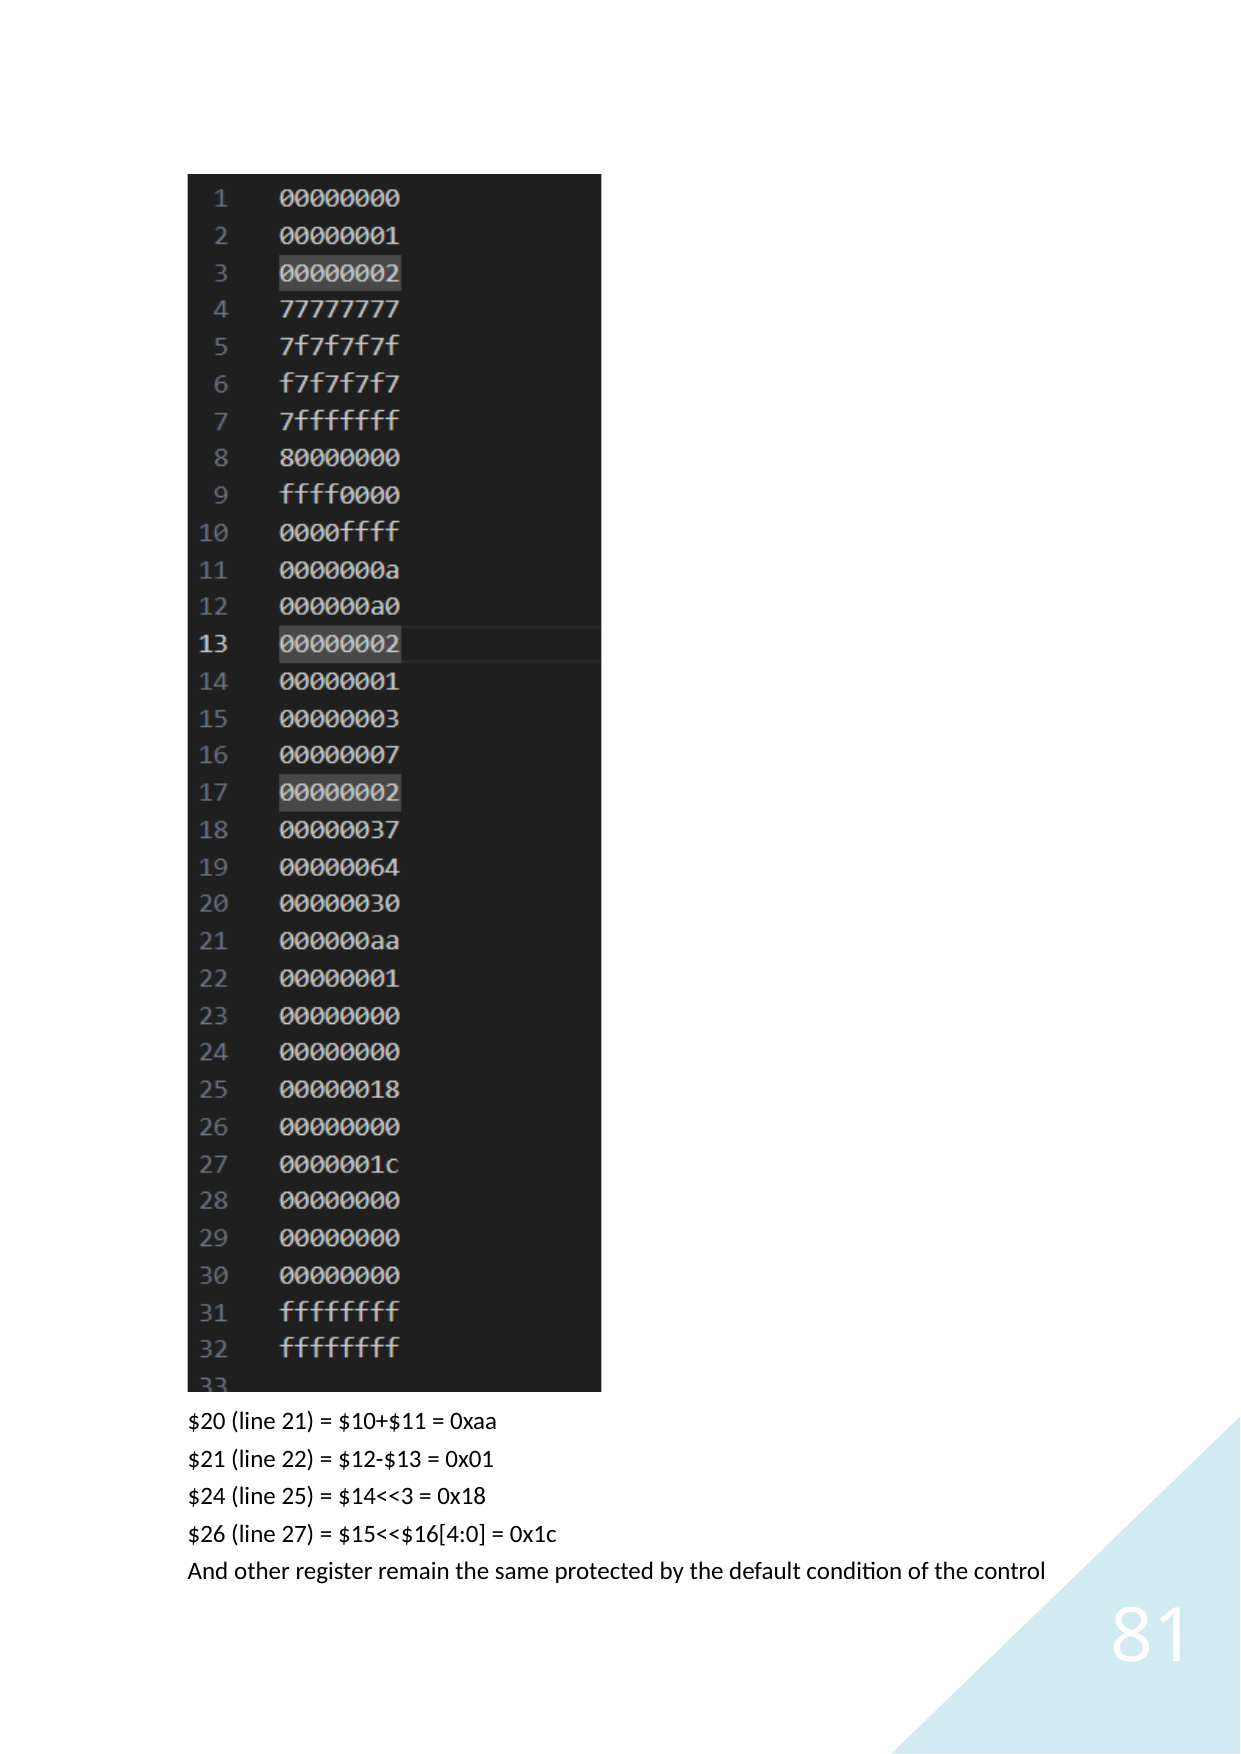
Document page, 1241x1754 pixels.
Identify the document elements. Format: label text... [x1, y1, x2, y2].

text $20 (line 21) = $10+$11 = 0xaa [187, 1402, 1053, 1439]
text $24 (line 25) = $14<<3 = 0x18 [187, 1477, 1053, 1514]
text $21 (line 22) = $12-$13 = 0x01 [187, 1439, 1053, 1477]
picture [187, 174, 602, 1392]
text $26 (line 27) = $15<<$16[4:0] = 0x1c [187, 1514, 1053, 1552]
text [187, 1552, 1053, 1589]
